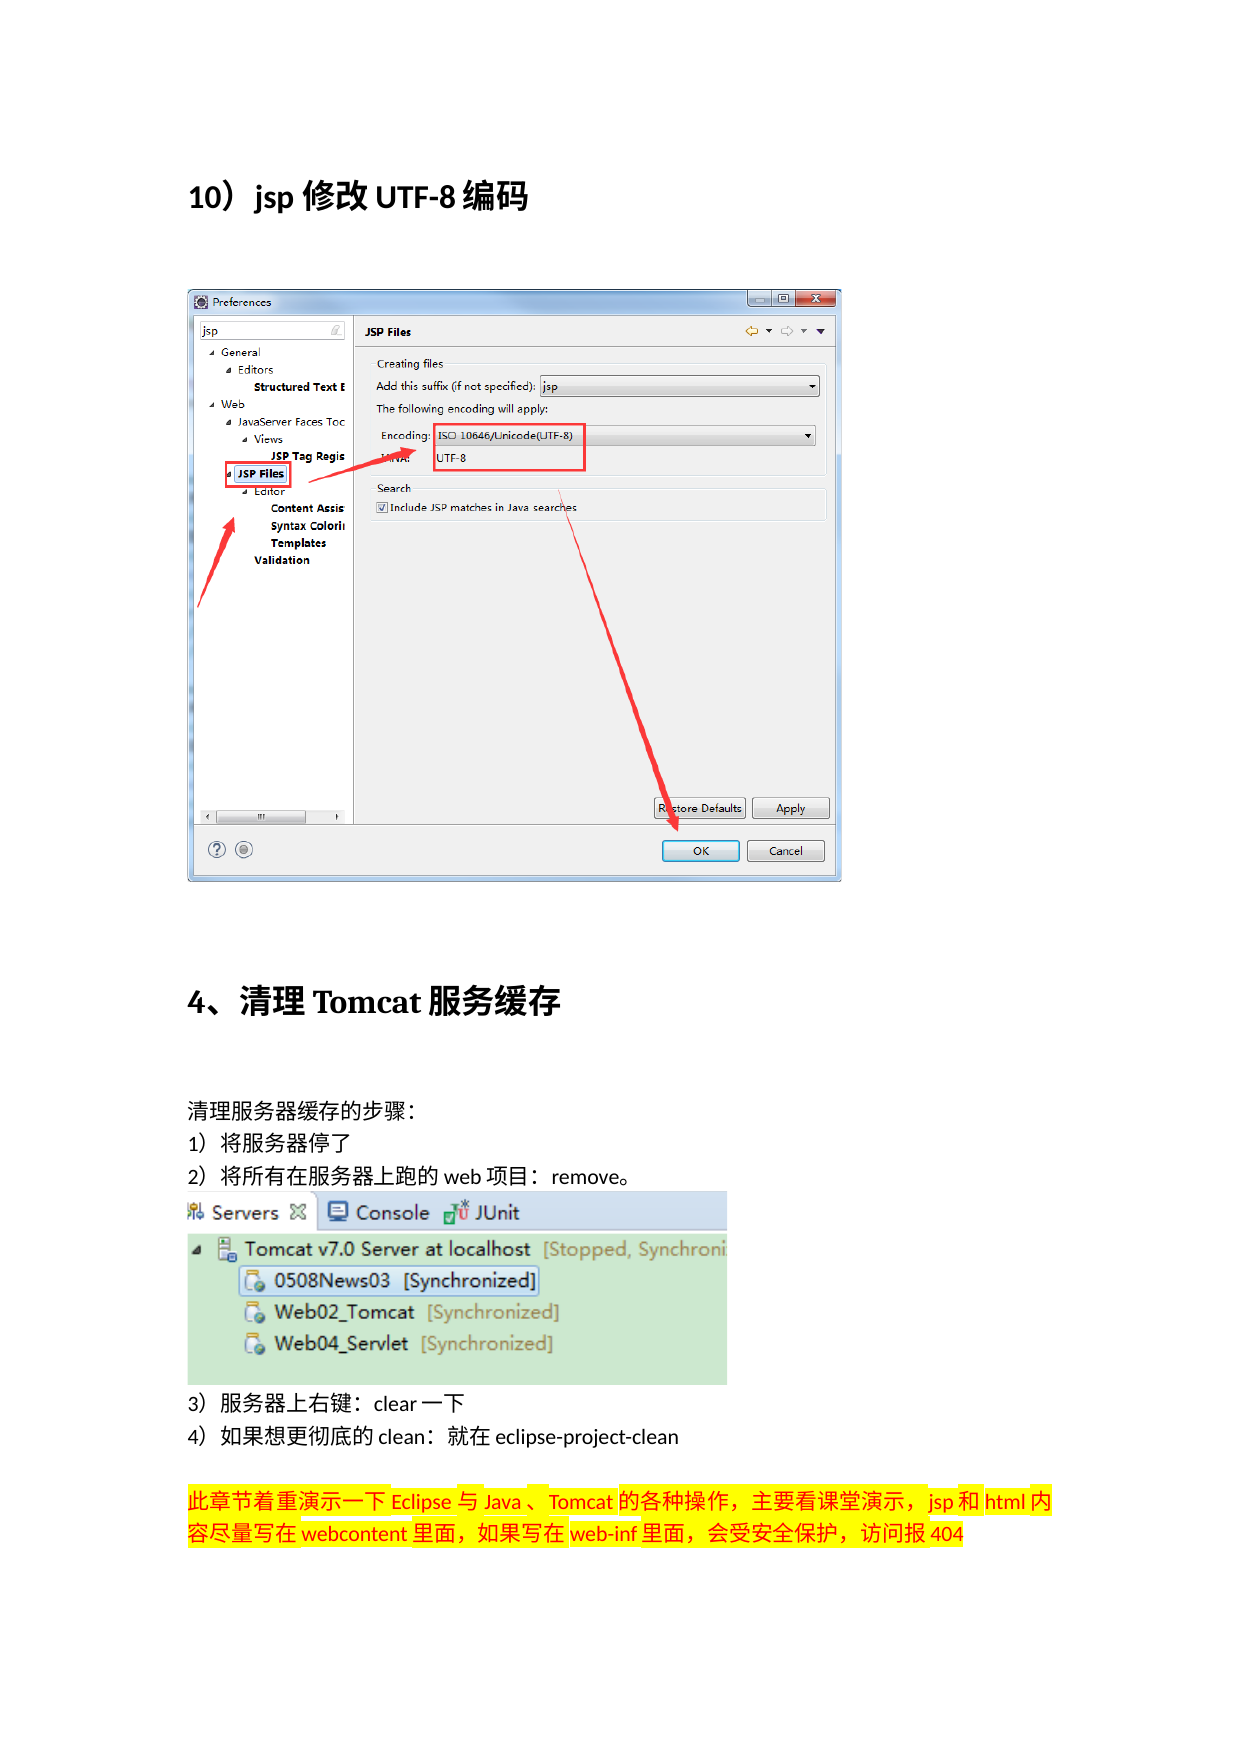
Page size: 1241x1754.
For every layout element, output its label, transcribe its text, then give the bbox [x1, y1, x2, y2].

picture [187, 289, 842, 882]
text 3）服务器上右键：clear一下 [187, 1386, 1053, 1418]
picture [187, 1191, 728, 1385]
text 4）如果想更彻底的clean：就在eclipse-project-clean [187, 1418, 1053, 1451]
subtitle 4、清理Tomcat服务缓存 [187, 966, 1053, 1031]
subtitle 10）jsp 修改UTF-8编码 [187, 162, 1053, 227]
text 1）将服务器停了 [187, 1126, 1053, 1158]
text 清理服务器缓存的步骤： [187, 1093, 1053, 1126]
text 2）将所有在服务器上跑的web项目：remove。 [187, 1158, 1053, 1191]
text 此章节着重演示一下Eclipse 与 Java 、Tomcat 的各种操作，主要看课堂演示，jsp和html内容尽量写在webcontent里面，如果写在web-inf里面，会受安全保护，访问报404 [187, 1483, 1053, 1548]
